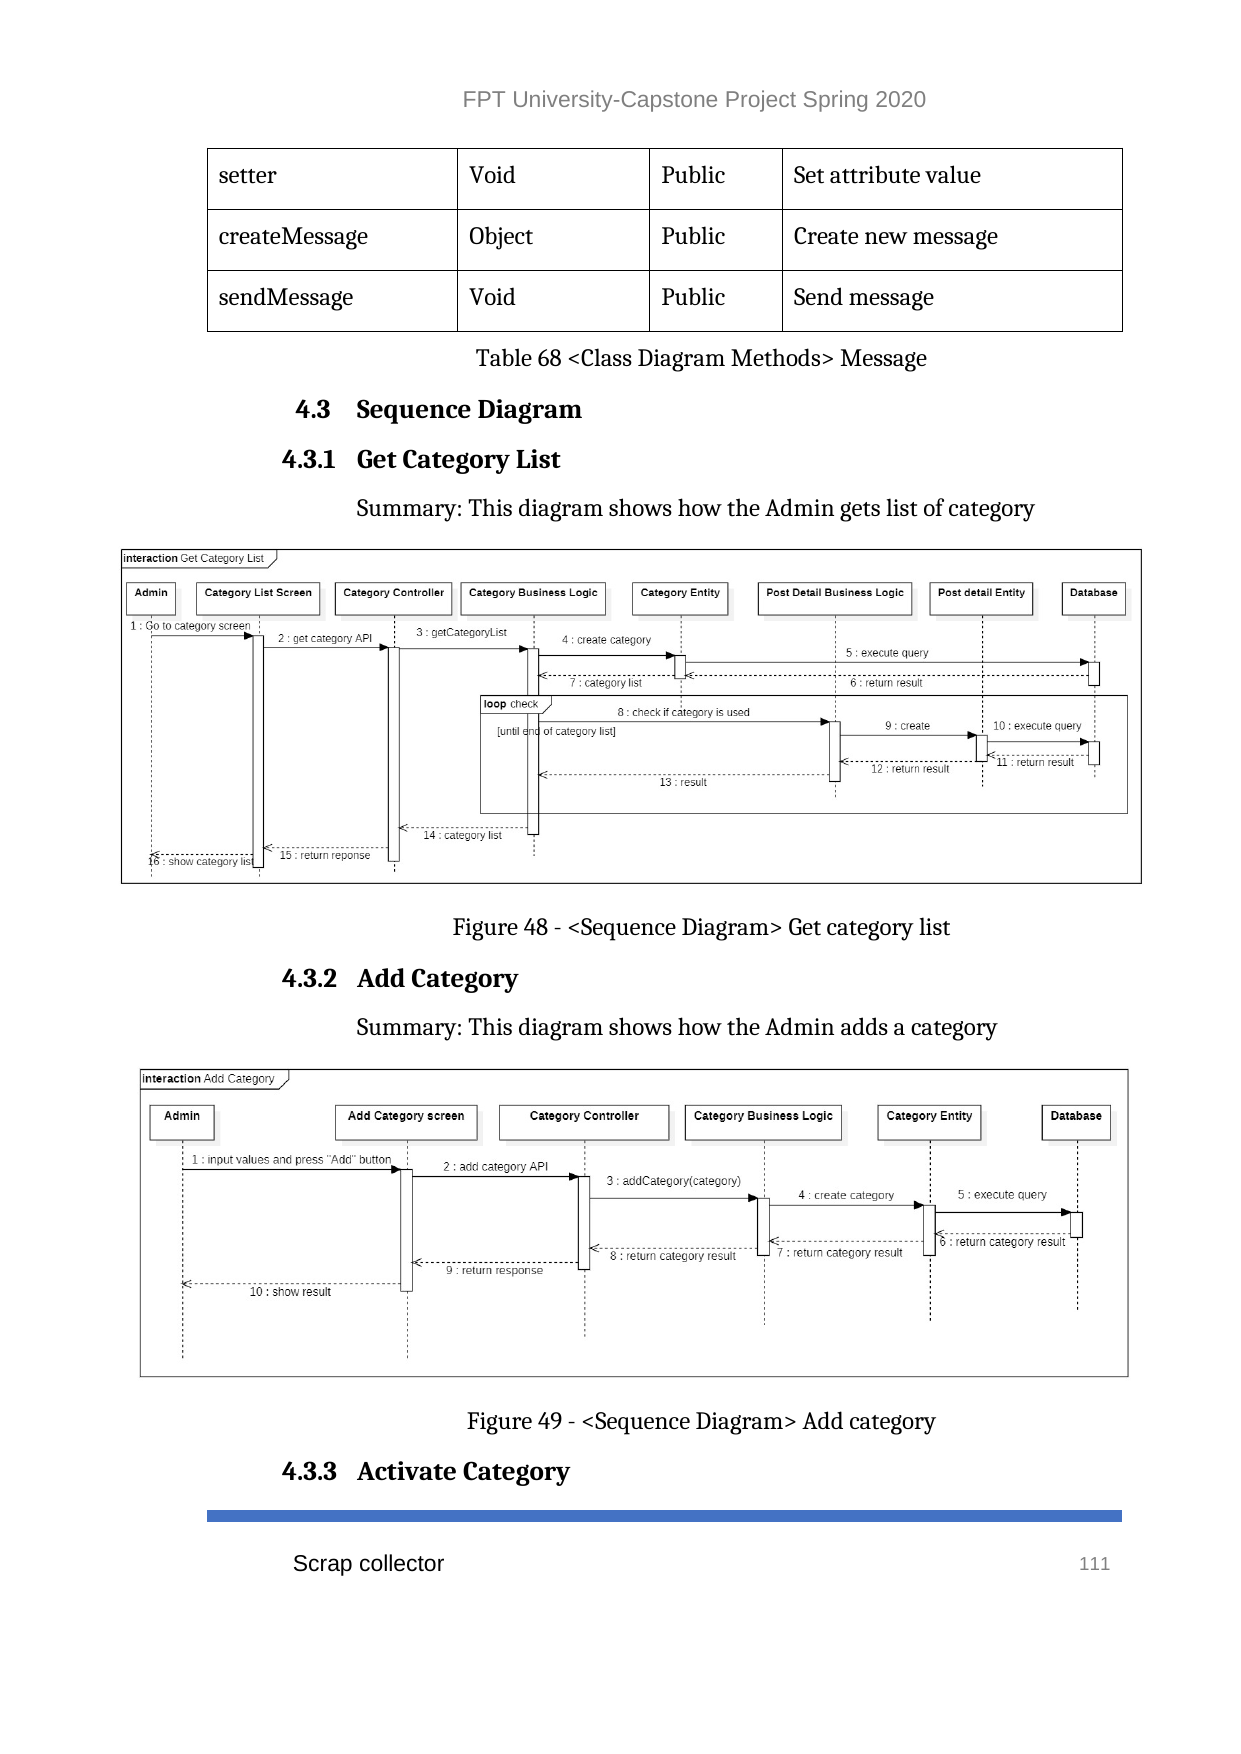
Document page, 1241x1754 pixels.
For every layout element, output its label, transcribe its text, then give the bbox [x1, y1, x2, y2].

table_cell Void [458, 271, 649, 331]
table_cell sendMessage [208, 271, 457, 331]
list Get Category List [282, 444, 1122, 475]
picture [131, 1060, 1136, 1386]
table_cell createMessage [208, 210, 457, 270]
table_cell Public [650, 149, 782, 209]
list Sequence Diagram [295, 394, 1122, 425]
text Figure 48 - <Sequence Diagram> Get category list [207, 913, 1122, 942]
list Add Category [282, 963, 1122, 994]
table_cell Public [650, 210, 782, 270]
table_cell Set attribute value [783, 149, 1122, 209]
table_cell Void [458, 149, 649, 209]
list Activate Category [282, 1456, 1122, 1487]
text Summary: This diagram shows how the Admin adds a category [357, 1013, 1122, 1042]
text Summary: This diagram shows how the Admin gets list of category [357, 494, 1122, 523]
table_cell setter [208, 149, 457, 209]
picture [113, 542, 1152, 895]
table_cell Create new message [783, 210, 1122, 270]
table_cell Public [650, 271, 782, 331]
table_cell Object [458, 210, 649, 270]
text Figure 49 - <Sequence Diagram> Add category [207, 1407, 1122, 1436]
table_cell Send message [783, 271, 1122, 331]
